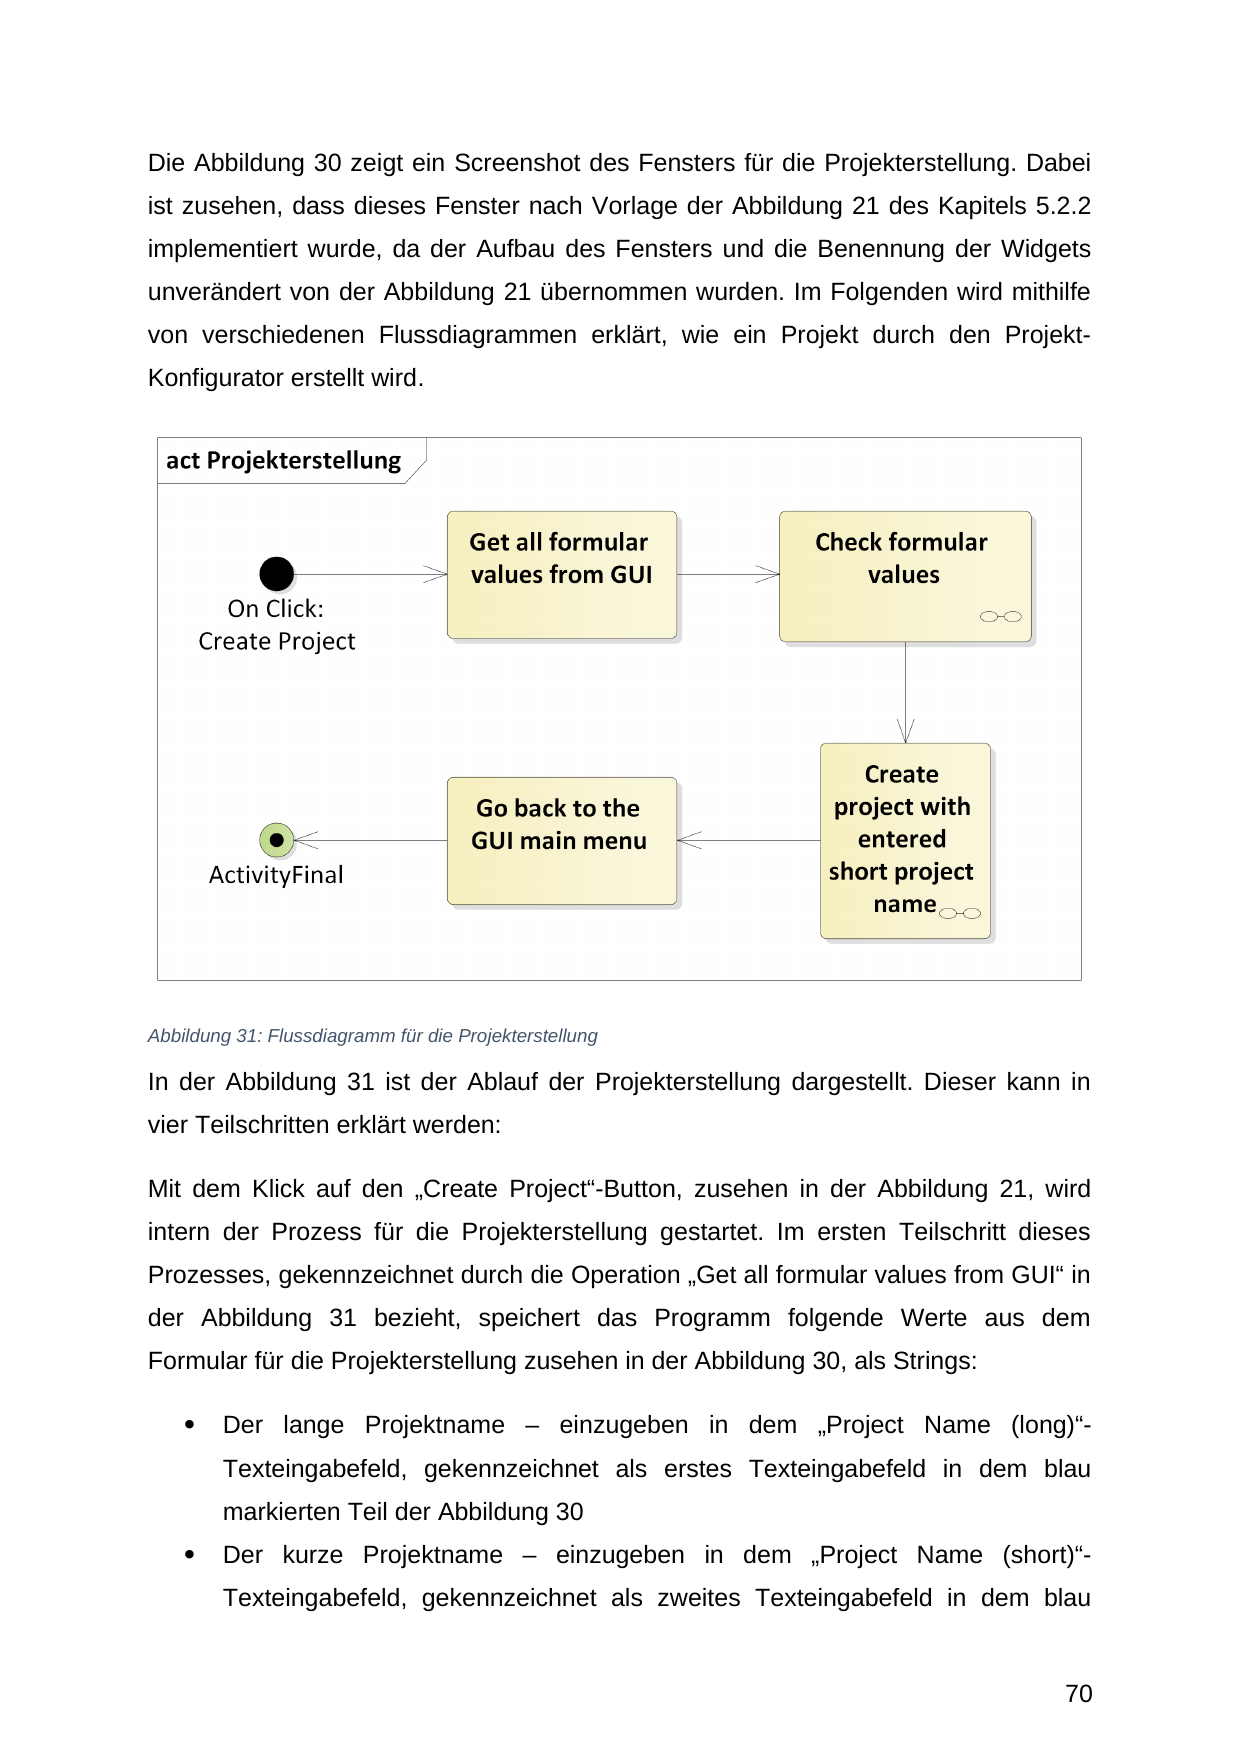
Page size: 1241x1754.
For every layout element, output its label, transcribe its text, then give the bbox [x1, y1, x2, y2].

text Die Abbildung 30 zeigt ein Screenshot des Fensters für die Projekterstellung. Dabei ist zusehen, dass dieses Fenster nach Vorlage der Abbildung 21 des Kapitels 5.2.2 implementiert wurde, da der Aufbau des Fensters und die Benennung der Widgets unverändert von der Abbildung 21 übernommen wurden. Im Folgenden wird mithilfe von verschiedenen Flussdiagrammen erklärt, wie ein Projekt durch den Projekt-Konfigurator erstellt wird. [148, 148, 1093, 392]
text Mit dem Klick auf den „Create Project“-Button, zusehen in der Abbildung 21, wird intern der Prozess für die Projekterstellung gestartet. Im ersten Teilschritt dieses Prozesses, gekennzeichnet durch die Operation „Get all formular values from GUI“ in der Abbildung 31 bezieht, speichert das Programm folgende Werte aus dem Formular für die Projekterstellung zusehen in der Abbildung 30, als Strings: [148, 1174, 1093, 1375]
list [185, 1540, 1093, 1612]
picture [147, 427, 1091, 990]
list Der lange Projektname – einzugeben in dem „Project Name (long)“-Texteingabefeld, gekennzeichnet als erstes Texteingabefeld in dem blau markierten Teil der Abbildung 30 [185, 1410, 1093, 1525]
text In der Abbildung 31 ist der Ablauf der Projekterstellung dargestellt. Dieser kann in vier Teilschritten erklärt werden: [148, 1067, 1093, 1139]
